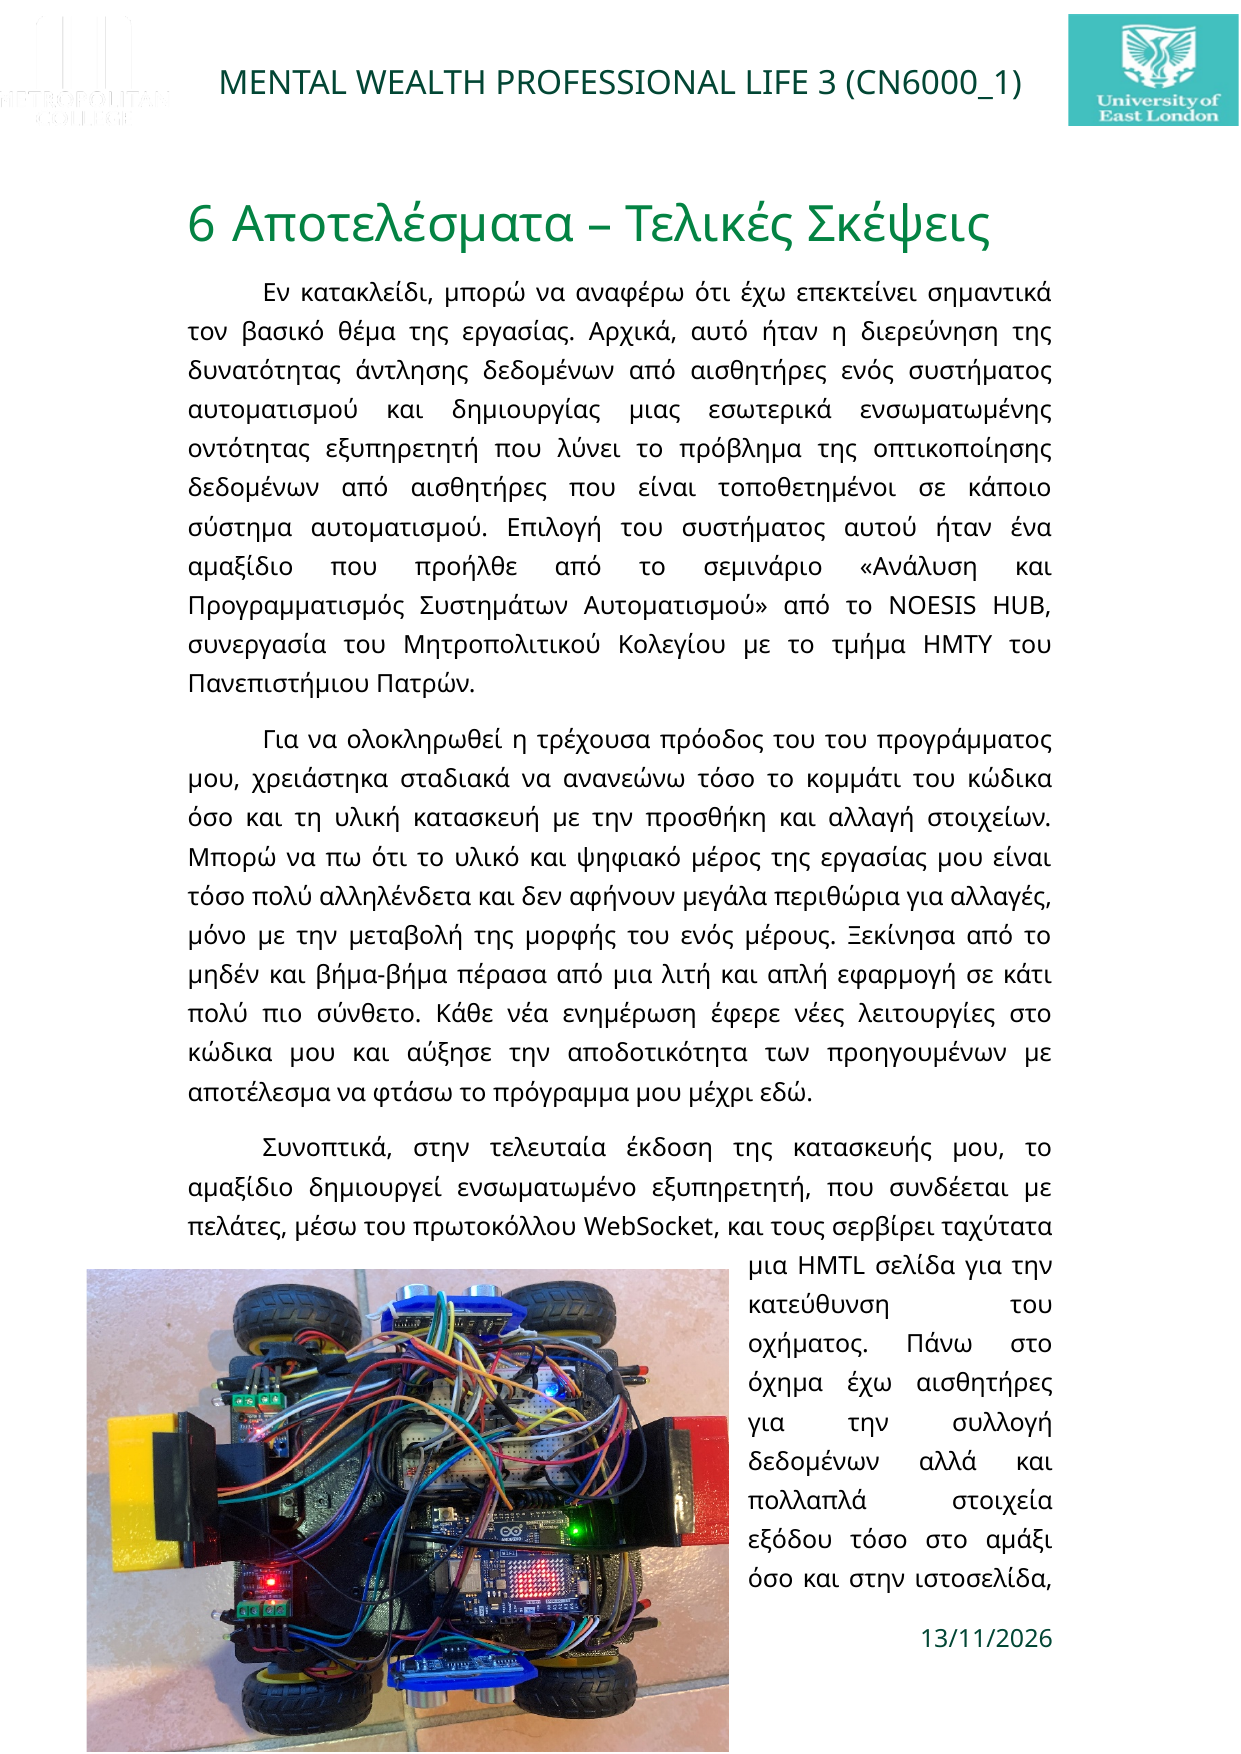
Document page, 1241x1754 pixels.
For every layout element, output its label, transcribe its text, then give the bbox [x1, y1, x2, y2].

picture [0, 13, 171, 126]
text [187, 1130, 1053, 1595]
subtitle Αποτελέσματα – Τελικές Σκέψεις [187, 187, 1053, 256]
text Εν κατακλείδι, μπορώ να αναφέρω ότι έχω επεκτείνει σημαντικά τον βασικό θέμα της εργασίας. Αρχικά, αυτό ήταν η διερεύνηση της δυνατότητας άντλησης δεδομένων από αισθητήρες ενός συστήματος αυτοματισμού και δημιουργίας μιας εσωτερικά ενσωματωμένης οντότητας εξυπηρετητή που λύνει το πρόβλημα της οπτικοποίησης δεδομένων από αισθητήρες που είναι τοποθετημένοι σε κάποιο σύστημα αυτοματισμού. Επιλογή του συστήματος αυτού ήταν ένα αμαξίδιο που προήλθε από το σεμινάριο «Ανάλυση και Προγραμματισμός Συστημάτων Αυτοματισμού» από το NOESIS HUB, συνεργασία του Μητροπολιτικού Κολεγίου με το τμήμα ΗΜΤΥ του Πανεπιστήμιου Πατρών. [187, 274, 1053, 700]
picture [85, 1269, 729, 1751]
text Για να ολοκληρωθεί η τρέχουσα πρόοδος του του προγράμματος μου, χρειάστηκα σταδιακά να ανανεώνω τόσο το κομμάτι του κώδικα όσο και τη υλική κατασκευή με την προσθήκη και αλλαγή στοιχείων. Μπορώ να πω ότι το υλικό και ψηφιακό μέρος της εργασίας μου είναι τόσο πολύ αλληλένδετα και δεν αφήνουν μεγάλα περιθώρια για αλλαγές, μόνο με την μεταβολή της μορφής του ενός μέρους. Ξεκίνησα από το μηδέν και βήμα-βήμα πέρασα από μια λιτή και απλή εφαρμογή σε κάτι πολύ πιο σύνθετο. Κάθε νέα ενημέρωση έφερε νέες λειτουργίες στο κώδικα μου και αύξησε την αποδοτικότητα των προηγουμένων με αποτέλεσμα να φτάσω το πρόγραμμα μου μέχρι εδώ. [187, 722, 1053, 1108]
picture [1066, 14, 1238, 124]
